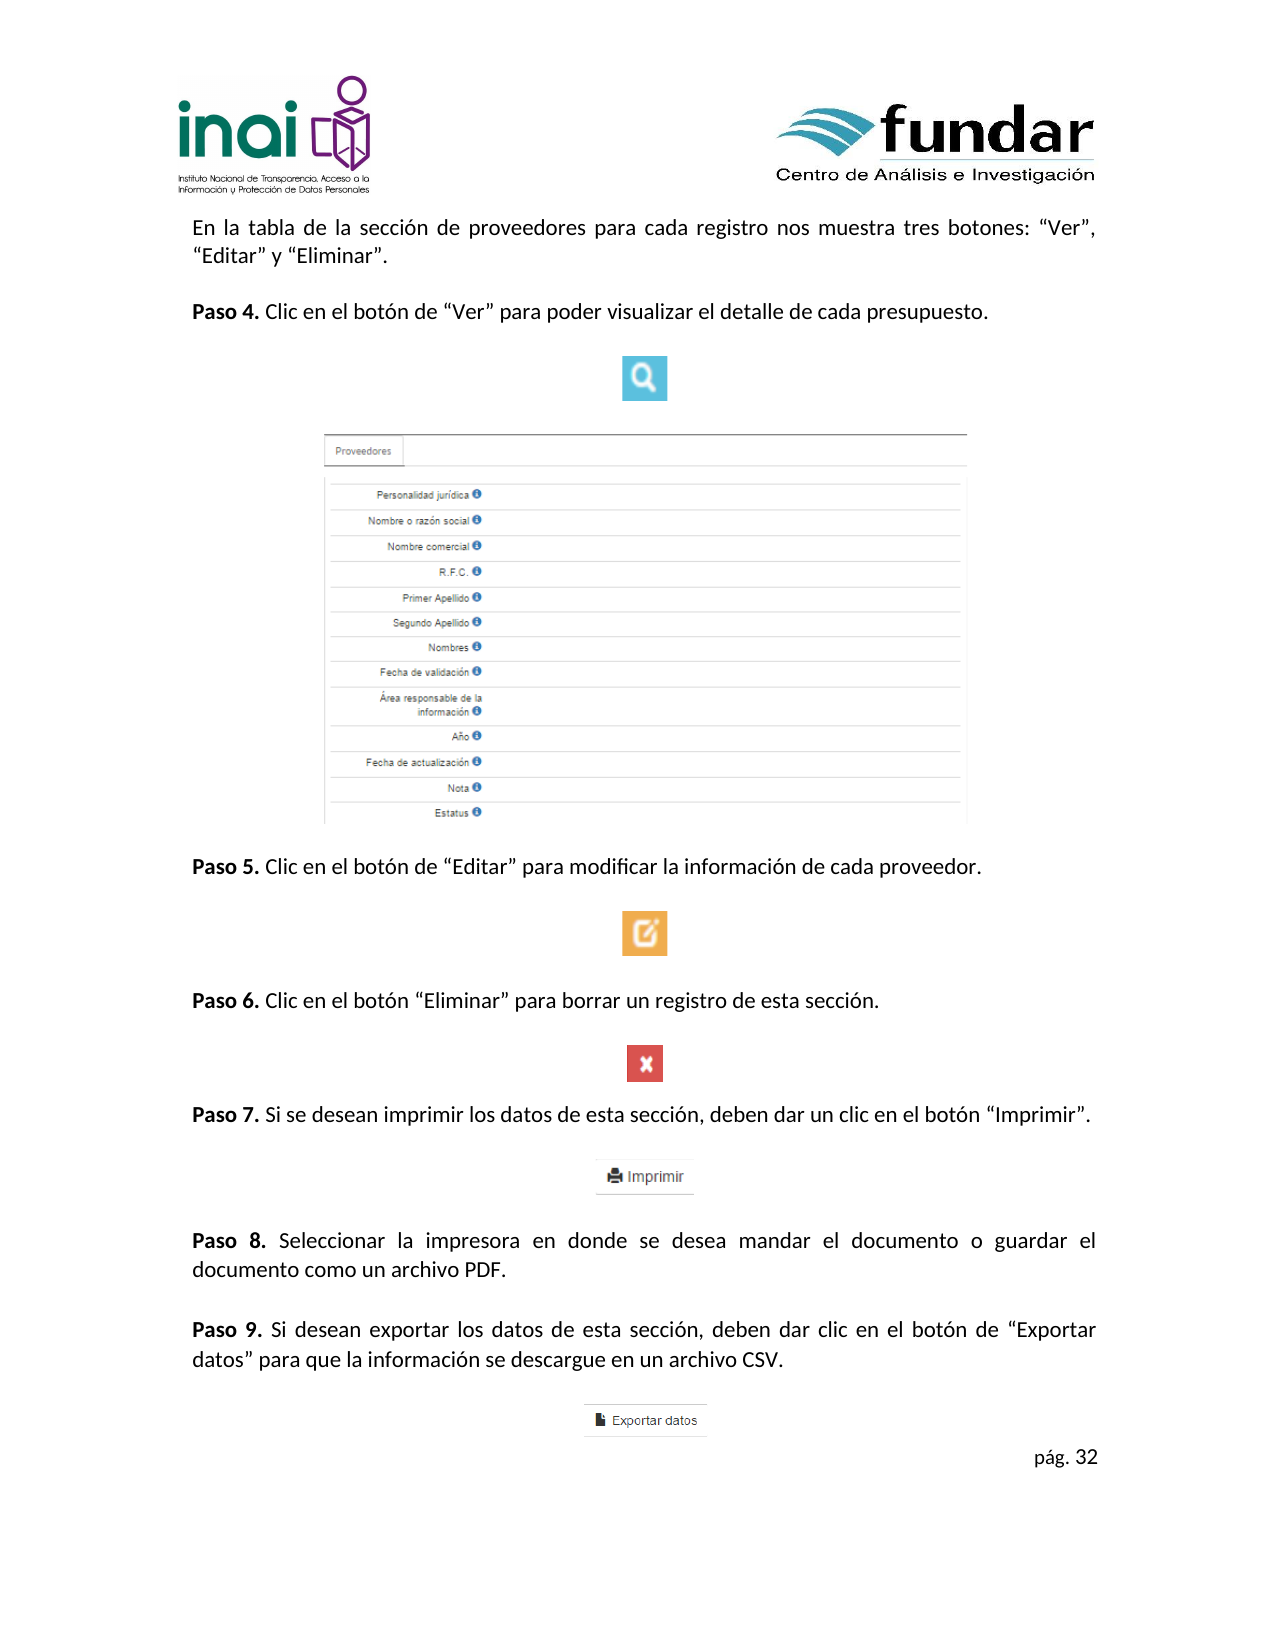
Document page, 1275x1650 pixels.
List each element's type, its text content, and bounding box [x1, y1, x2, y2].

picture [622, 356, 668, 401]
text Paso 6. Clic en el botón “Eliminar” para borrar un registro de esta sección. [192, 986, 1098, 1014]
picture [622, 911, 668, 956]
text Paso 8. Seleccionar la impresora en donde se desea mandar el documento o guardar el documento como un archivo PDF. [192, 1226, 1098, 1284]
picture [177, 75, 371, 195]
text Paso 9. Si desean exportar los datos de esta sección, deben dar clic en el botón de “Exportar datos” para que la información se descargue en un archivo CSV. [192, 1315, 1098, 1373]
text Paso 5. Clic en el botón de “Editar” para modificar la información de cada proveedor. [192, 852, 1098, 880]
picture [322, 431, 968, 824]
text Paso 7. Si se desean imprimir los datos de esta sección, deben dar un clic en el botón “Imprimir”. [192, 1100, 1098, 1128]
picture [595, 1159, 694, 1195]
text Paso 4. Clic en el botón de “Ver” para poder visualizar el detalle de cada presupuesto. [192, 297, 1098, 325]
text En la tabla de la sección de proveedores para cada registro nos muestra tres botones: “Ver”, “Editar” y “Eliminar”. [192, 213, 1098, 269]
picture [582, 1404, 708, 1437]
picture [627, 1045, 663, 1082]
picture [773, 100, 1099, 186]
